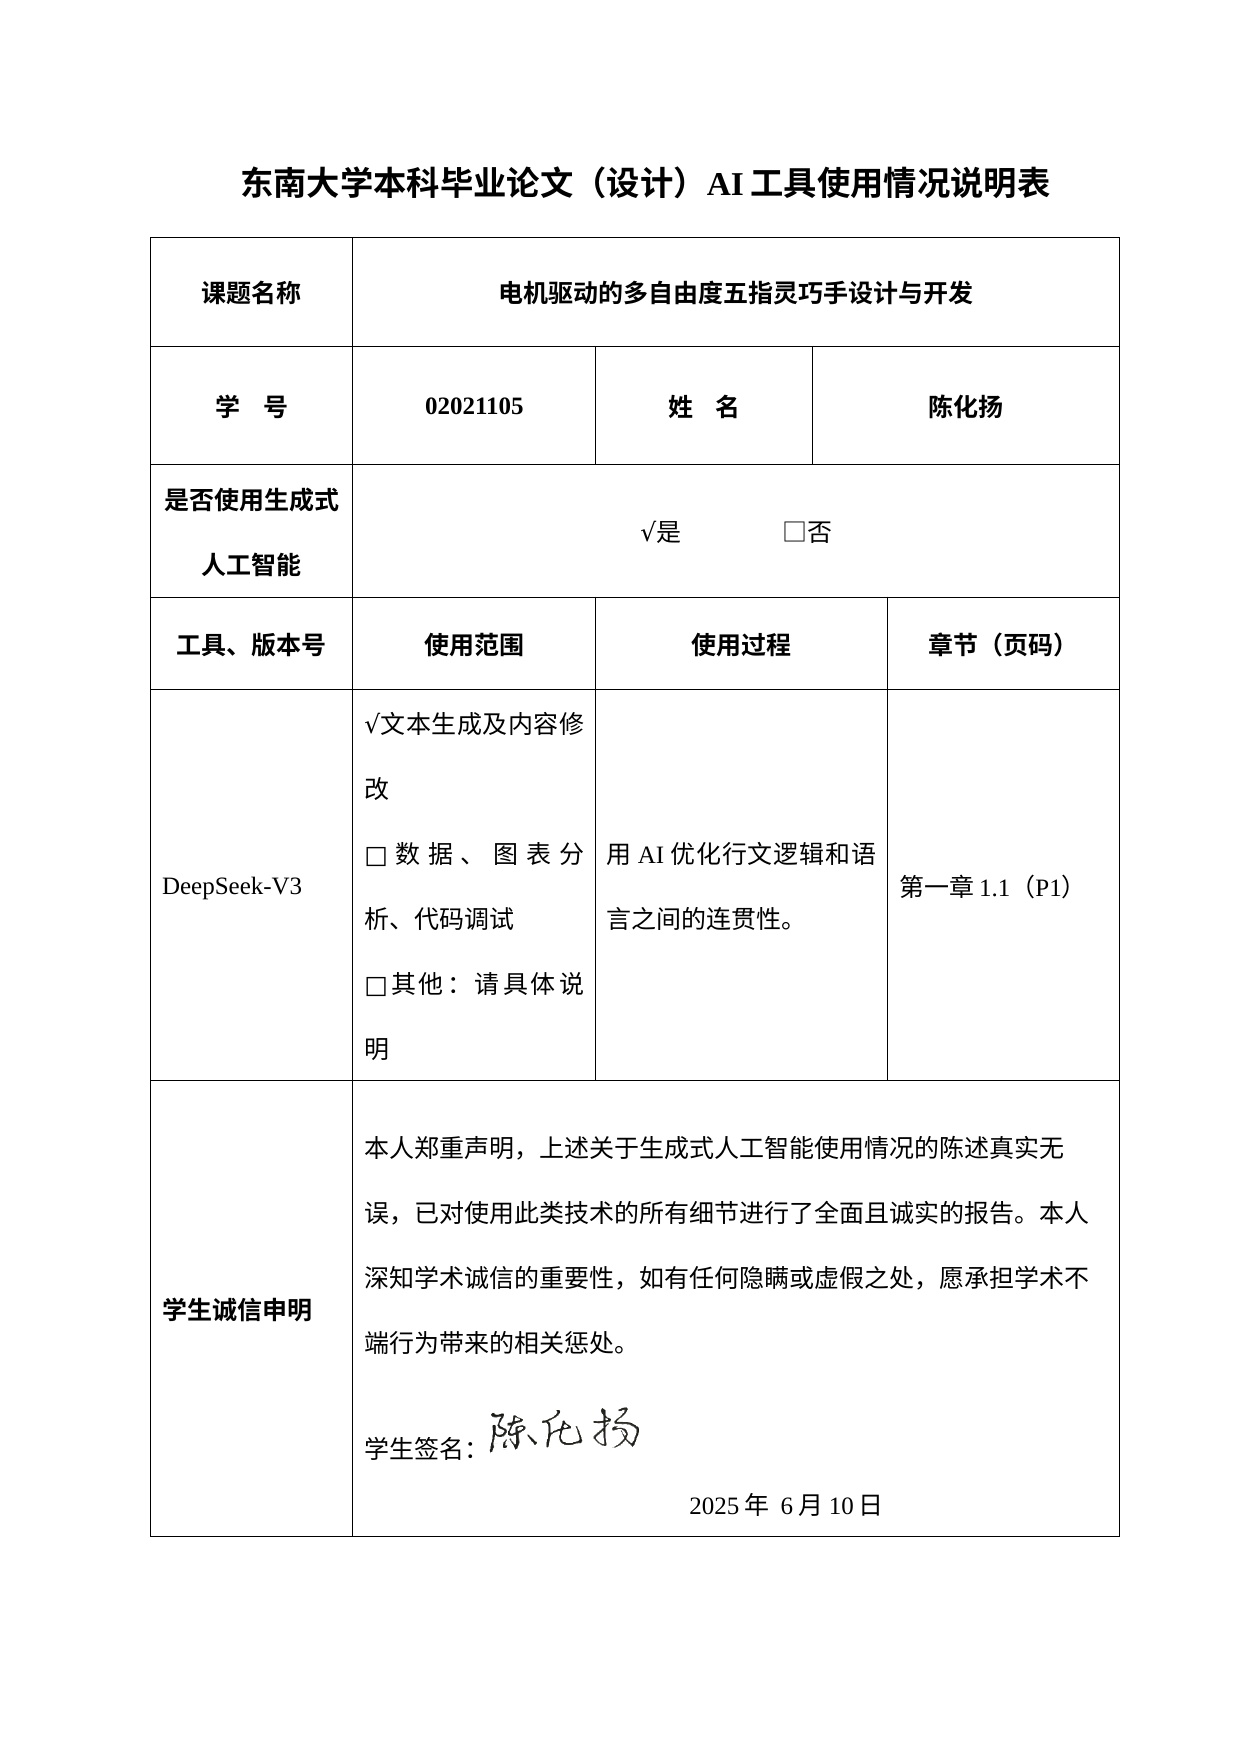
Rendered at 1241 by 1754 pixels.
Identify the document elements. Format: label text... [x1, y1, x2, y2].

table_cell √是 □否 [353, 465, 1119, 597]
table_cell DeepSeek-V3 [151, 690, 352, 1080]
table_cell 用AI优化行文逻辑和语言之间的连贯性。 [596, 690, 887, 1080]
table_cell 学生诚信申明 [151, 1081, 352, 1536]
table_header 电机驱动的多自由度五指灵巧手设计与开发 [353, 238, 1119, 346]
table_cell 使用范围 [353, 598, 595, 689]
table_cell 姓 名 [596, 347, 812, 464]
table_cell 陈化扬 [813, 347, 1119, 464]
table_header 课题名称 [151, 238, 352, 346]
table_cell 第一章1.1（P1） [888, 690, 1119, 1080]
text 东南大学本科毕业论文（设计）AI工具使用情况说明表 [148, 148, 1122, 213]
table_cell 工具、版本号 [151, 598, 352, 689]
table_cell √文本生成及内容修改 □数据、图表分析、代码调试 □其他：请具体说明 [353, 690, 595, 1080]
table_cell 学 号 [151, 347, 352, 464]
table_cell 使用过程 [596, 598, 887, 689]
table_cell 章节（页码） [888, 598, 1119, 689]
table_cell 本人郑重声明，上述关于生成式人工智能使用情况的陈述真实无误，已对使用此类技术的所有细节进行了全面且诚实的报告。本人深知学术诚信的重要性，如有任何隐瞒或虚假之处，愿承担学术不端行为带来的相关惩处。 学生签名： 2025年 6月 10日 [353, 1081, 1119, 1536]
picture [489, 1406, 639, 1454]
table_cell 是否使用生成式人工智能 [151, 465, 352, 597]
table_cell 02021105 [353, 347, 595, 464]
